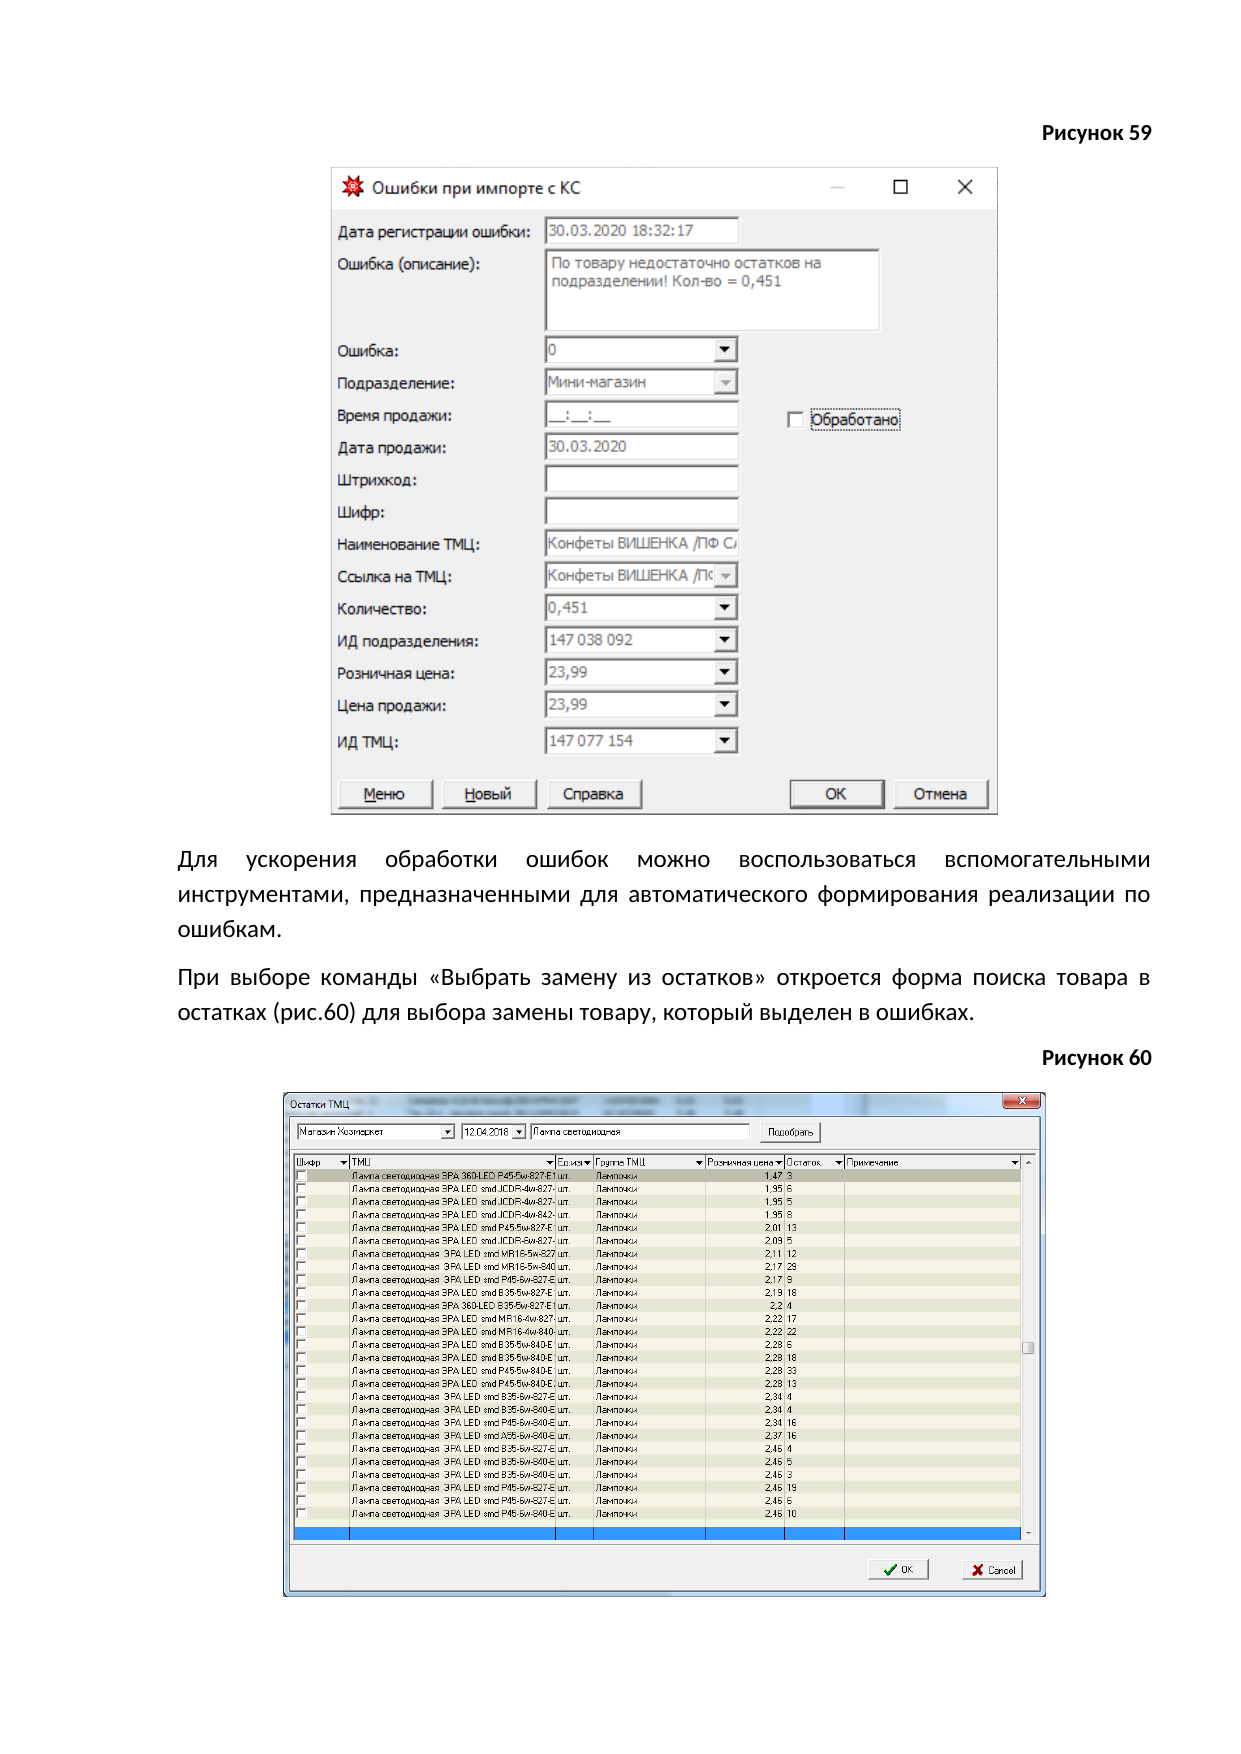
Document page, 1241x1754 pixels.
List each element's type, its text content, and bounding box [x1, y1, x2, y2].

picture [330, 167, 998, 815]
text Для ускорения обработки ошибок можно воспользоваться вспомогательными инструментами, предназначенными для автоматического формирования реализации по ошибкам. [177, 843, 1152, 944]
text Рисунок 60 [177, 1043, 1152, 1071]
picture [283, 1092, 1046, 1597]
text Рисунок 59 [177, 118, 1152, 146]
text При выборе команды «Выбрать замену из остатков» откроется форма поиска товара в остатках (рис.60) для выбора замены товару, который выделен в ошибках. [177, 961, 1152, 1026]
